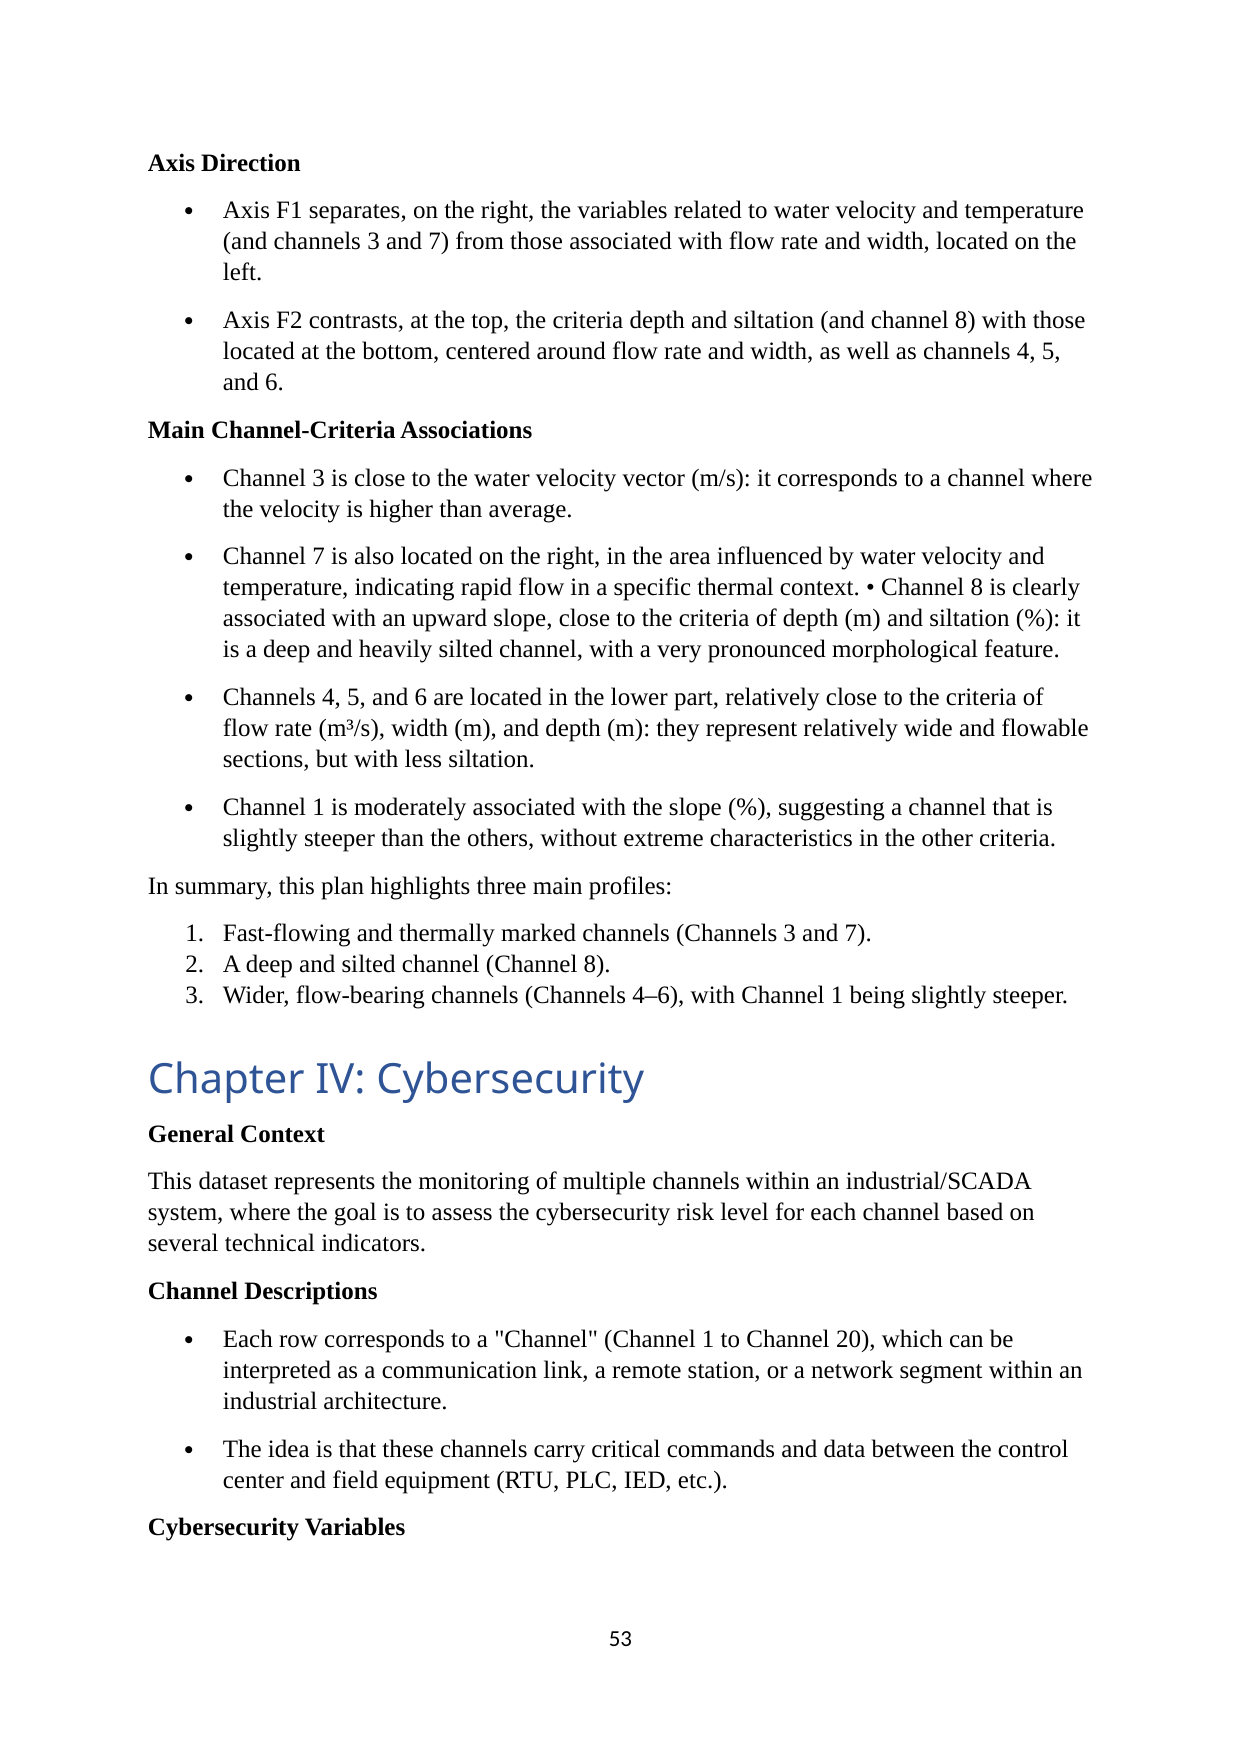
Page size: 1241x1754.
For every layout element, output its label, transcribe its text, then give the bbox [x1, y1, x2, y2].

list Wider, flow-bearing channels (Channels 4–6), with Channel 1 being slightly steeper. [185, 981, 1093, 1009]
list Axis F1 separates, on the right, the variables related to water velocity and temperature (and channels 3 and 7) from those associated with flow rate and width, located on the left. [185, 195, 1093, 286]
text In summary, this plan highlights three main profiles: [148, 871, 1093, 899]
list Channel 7 is also located on the right, in the area influenced by water velocity and temperature, indicating rapid flow in a specific thermal context. • Channel 8 is clearly associated with an upward slope, close to the criteria of depth (m) and siltation (%): it is a deep and heavily silted channel, with a very pronounced morphological feature. [185, 541, 1093, 663]
text General Context [148, 1119, 1093, 1147]
text Channel Descriptions [148, 1276, 1093, 1305]
list A deep and silted channel (Channel 8). [185, 949, 1093, 978]
list The idea is that these channels carry critical commands and data between the control center and field equipment (RTU, PLC, IED, etc.). [185, 1434, 1093, 1493]
list Channel 3 is close to the water velocity vector (m/s): it corresponds to a channel where the velocity is higher than average. [185, 463, 1093, 522]
list Fast-flowing and thermally marked channels (Channels 3 and 7). [185, 918, 1093, 947]
list Channel 1 is moderately associated with the slope (%), suggesting a channel that is slightly steeper than the others, without extreme characteristics in the other criteria. [185, 792, 1093, 852]
text This dataset represents the monitoring of multiple channels within an industrial/SCADA system, where the goal is to assess the cybersecurity risk level for each channel based on several technical indicators. [148, 1166, 1093, 1257]
list Axis F2 contrasts, at the top, the criteria depth and siltation (and channel 8) with those located at the bottom, centered around flow rate and width, as well as channels 4, 5, and 6. [185, 305, 1093, 396]
text Cybersecurity Variables [148, 1512, 1093, 1541]
text Main Channel-Criteria Associations [148, 415, 1093, 444]
subtitle Chapter IV: Cybersecurity [148, 1049, 1093, 1106]
list Channels 4, 5, and 6 are located in the lower part, relatively close to the criteria of flow rate (m³/s), width (m), and depth (m): they represent relatively wide and flowable sections, but with less siltation. [185, 682, 1093, 773]
text Axis Direction [148, 148, 1093, 176]
list Each row corresponds to a "Channel" (Channel 1 to Channel 20), which can be interpreted as a communication link, a remote station, or a network segment within an industrial architecture. [185, 1324, 1093, 1415]
